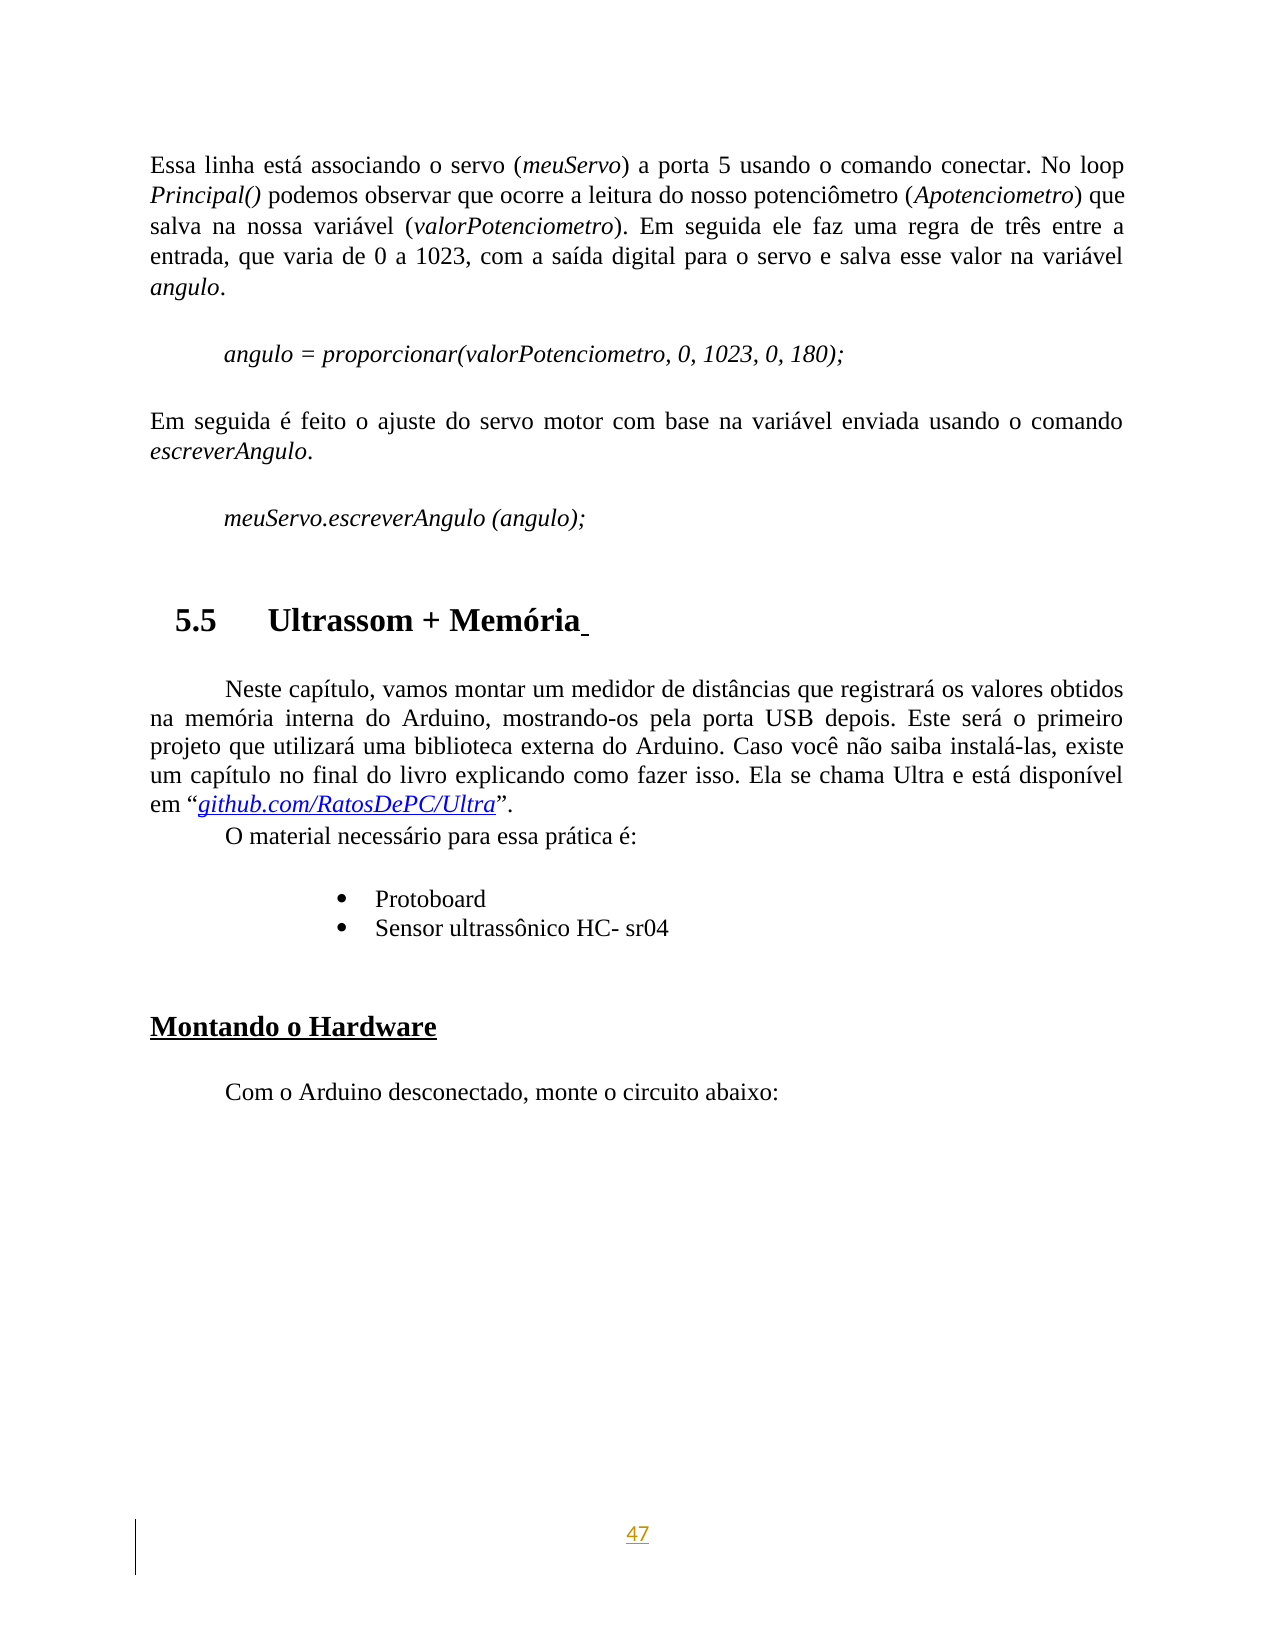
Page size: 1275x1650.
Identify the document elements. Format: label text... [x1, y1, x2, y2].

text Essa linha está associando o servo (meuServo) a porta 5 usando o comando conectar. No loop Principal() podemos observar que ocorre a leitura do nosso potenciômetro (Apotenciometro) que salva na nossa variável (valorPotenciometro). Em seguida ele faz uma regra de três entre a entrada, que varia de 0 a 1023, com a saída digital para o servo e salva esse valor na variável angulo. [150, 150, 1125, 300]
text Neste capítulo, vamos montar um medidor de distâncias que registrará os valores obtidos na memória interna do Arduino, mostrando-os pela porta USB depois. Este será o primeiro projeto que utilizará uma biblioteca externa do Arduino. Caso você não saiba instalá-las, existe um capítulo no final do livro explicando como fazer isso. Ela se chama Ultra e está disponível em “github.com/RatosDePC/Ultra”. [150, 674, 1125, 818]
text Com o Arduino desconectado, monte o circuito abaixo: [150, 1077, 1125, 1106]
text O material necessário para essa prática é: [150, 821, 1125, 849]
text angulo = proporcionar(valorPotenciometro, 0, 1023, 0, 180); [150, 339, 1125, 367]
text Montando o Hardware [150, 1009, 1125, 1042]
text Em seguida é feito o ajuste do servo motor com base na variável enviada usando o comando escreverAngulo. [150, 406, 1125, 465]
list Sensor ultrassônico HC- sr04 [337, 913, 1125, 942]
text meuServo.escreverAngulo (angulo); [150, 503, 1125, 532]
list Protoboard [337, 884, 1125, 913]
list Ultrassom + Memória [175, 601, 1125, 639]
